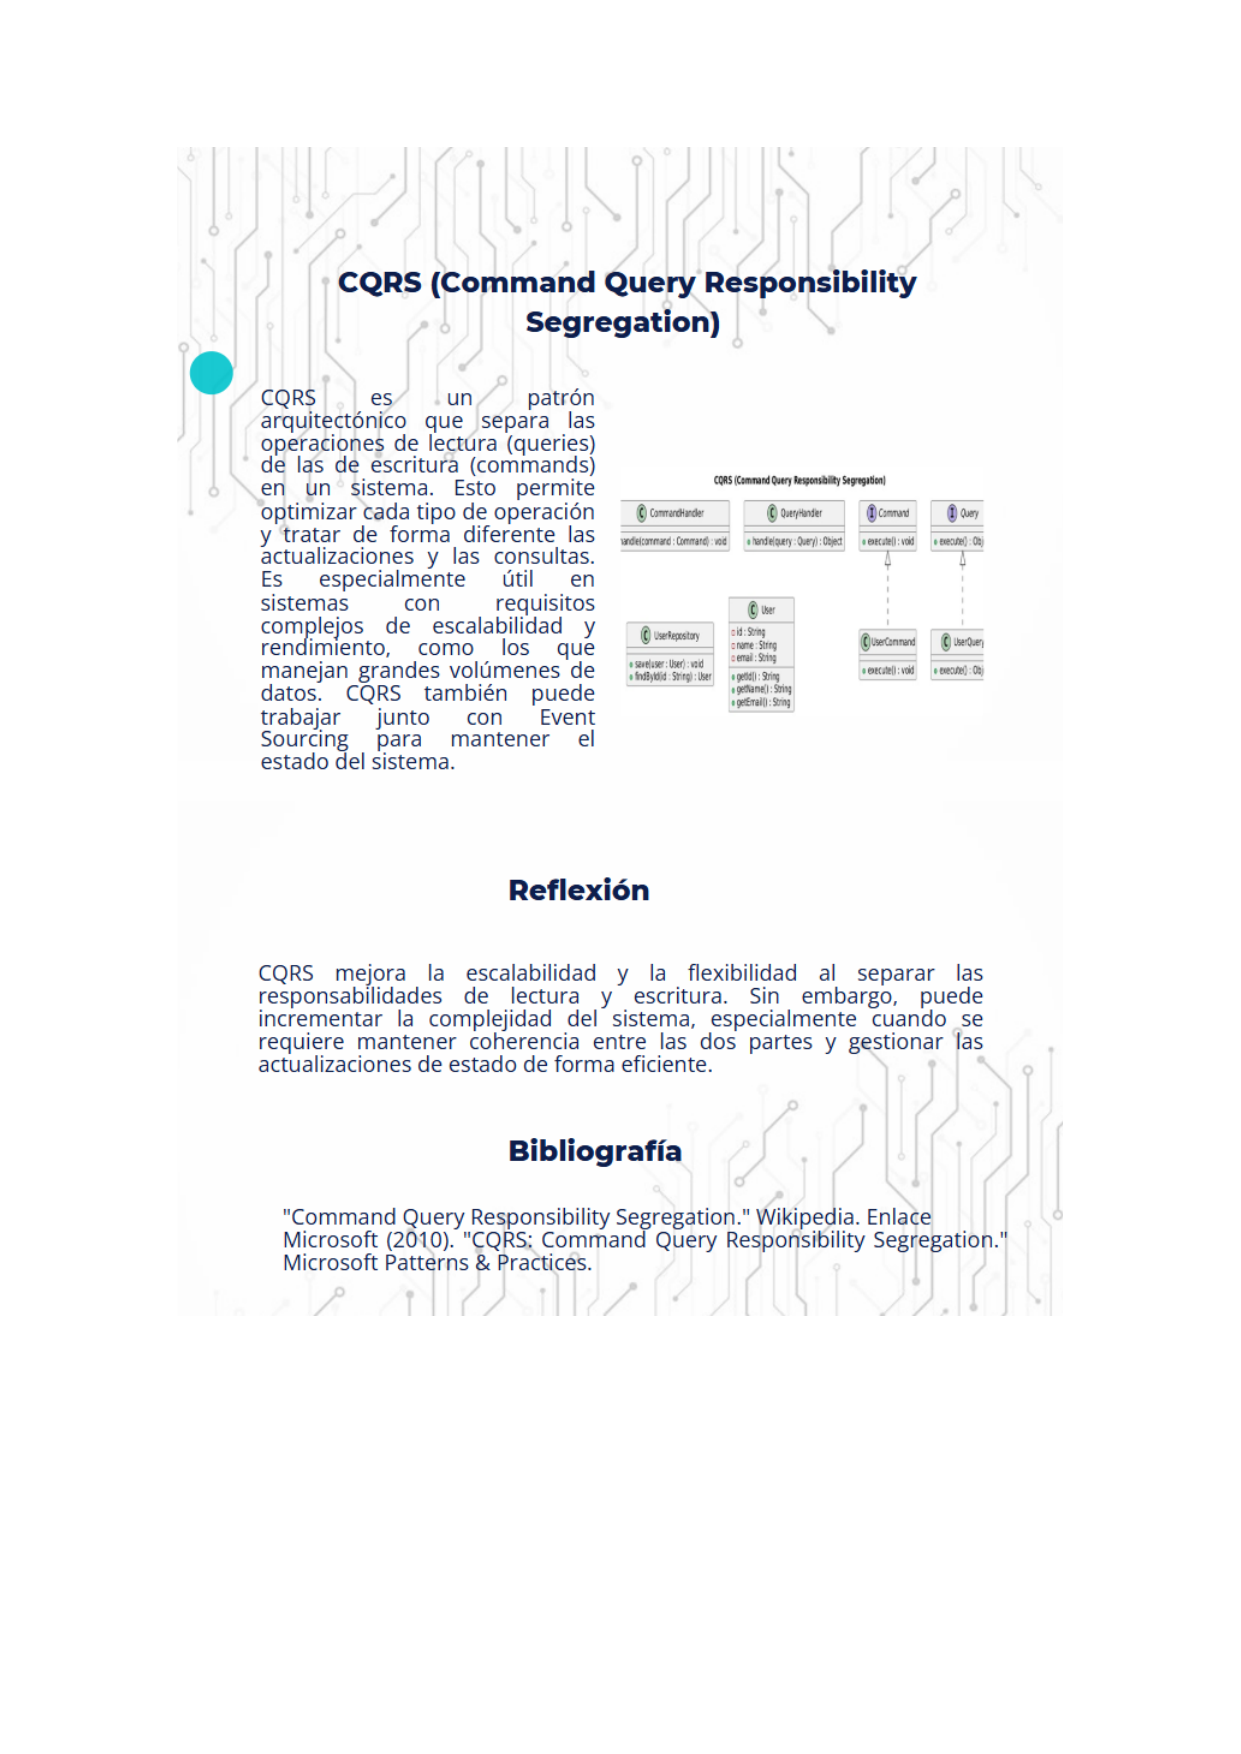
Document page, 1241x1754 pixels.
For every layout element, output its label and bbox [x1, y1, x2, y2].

picture [177, 147, 1063, 1316]
